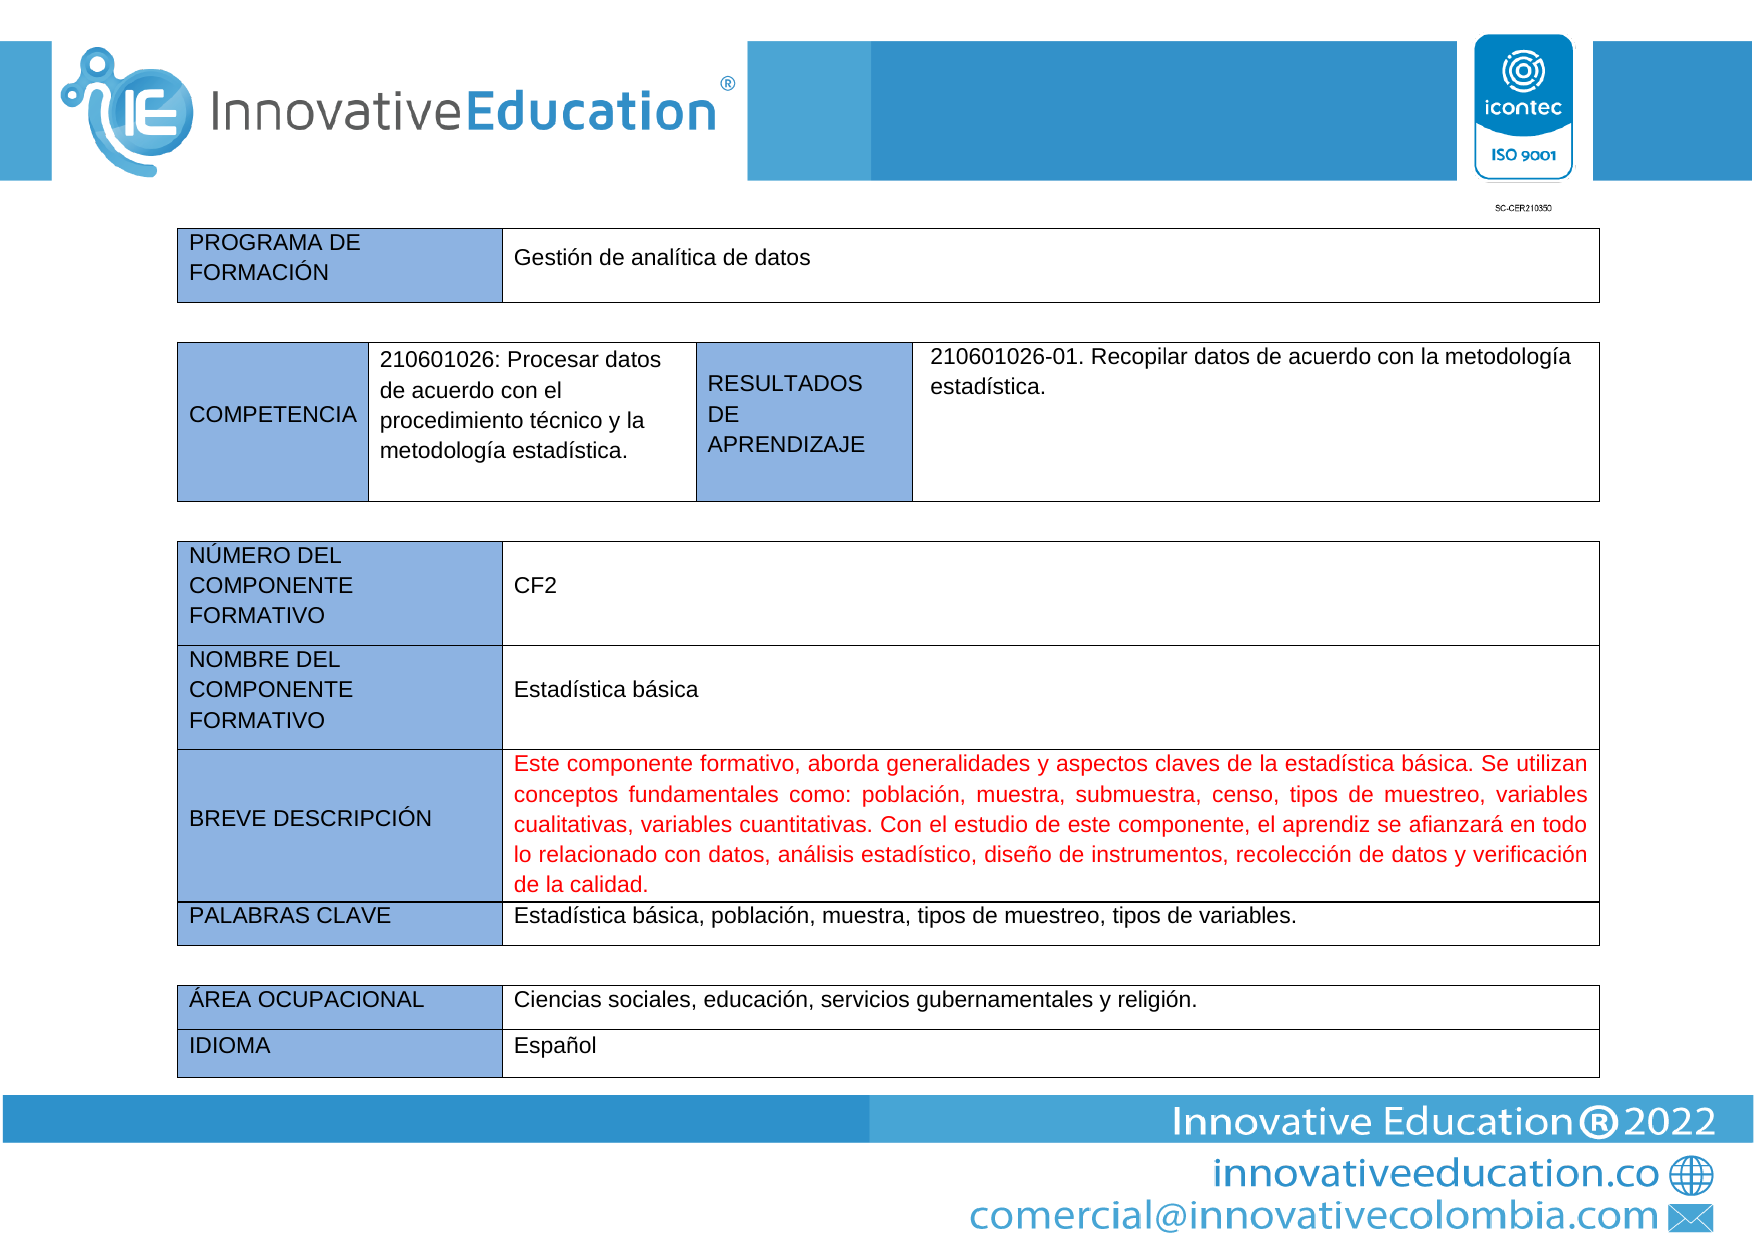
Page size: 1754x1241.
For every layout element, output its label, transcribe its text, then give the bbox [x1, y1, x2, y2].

table_header 210601026: Procesar datos de acuerdo con el procedimiento técnico y la metodología estadística. [369, 343, 696, 501]
table_header CF2 [503, 542, 1599, 645]
table_cell NOMBRE DEL COMPONENTE FORMATIVO [178, 646, 502, 749]
table_cell Estadística básica, población, muestra, tipos de muestreo, tipos de variables. [503, 903, 1599, 945]
table_header COMPETENCIA [178, 343, 368, 501]
table_header RESULTADOS DE APRENDIZAJE [697, 343, 912, 501]
table_header PROGRAMA DE FORMACIÓN [178, 229, 502, 302]
picture [1593, 28, 1752, 194]
table_cell PALABRAS CLAVE [178, 903, 502, 945]
table_header ÁREA OCUPACIONAL [178, 986, 502, 1029]
picture [1471, 32, 1576, 214]
picture [0, 28, 1457, 194]
table_cell Español [503, 1030, 1599, 1077]
table_header Gestión de analítica de datos [503, 229, 1599, 302]
table_cell BREVE DESCRIPCIÓN [178, 750, 502, 901]
table_header 210601026-01. Recopilar datos de acuerdo con la metodología estadística. [913, 343, 1599, 501]
picture [2, 1093, 1754, 1239]
table_cell IDIOMA [178, 1030, 502, 1077]
table_header NÚMERO DEL COMPONENTE FORMATIVO [178, 542, 502, 645]
table_header Ciencias sociales, educación, servicios gubernamentales y religión. [503, 986, 1599, 1029]
table_cell Estadística básica [503, 646, 1599, 749]
table_cell Este componente formativo, aborda generalidades y aspectos claves de la estadística básica. Se utilizan conceptos fundamentales como: población, muestra, submuestra, censo, tipos de muestreo, variables cualitativas, variables cuantitativas. Con el estudio de este componente, el aprendiz se afianzará en todo lo relacionado con datos, análisis estadístico, diseño de instrumentos, recolección de datos y verificación de la calidad. [503, 750, 1599, 901]
